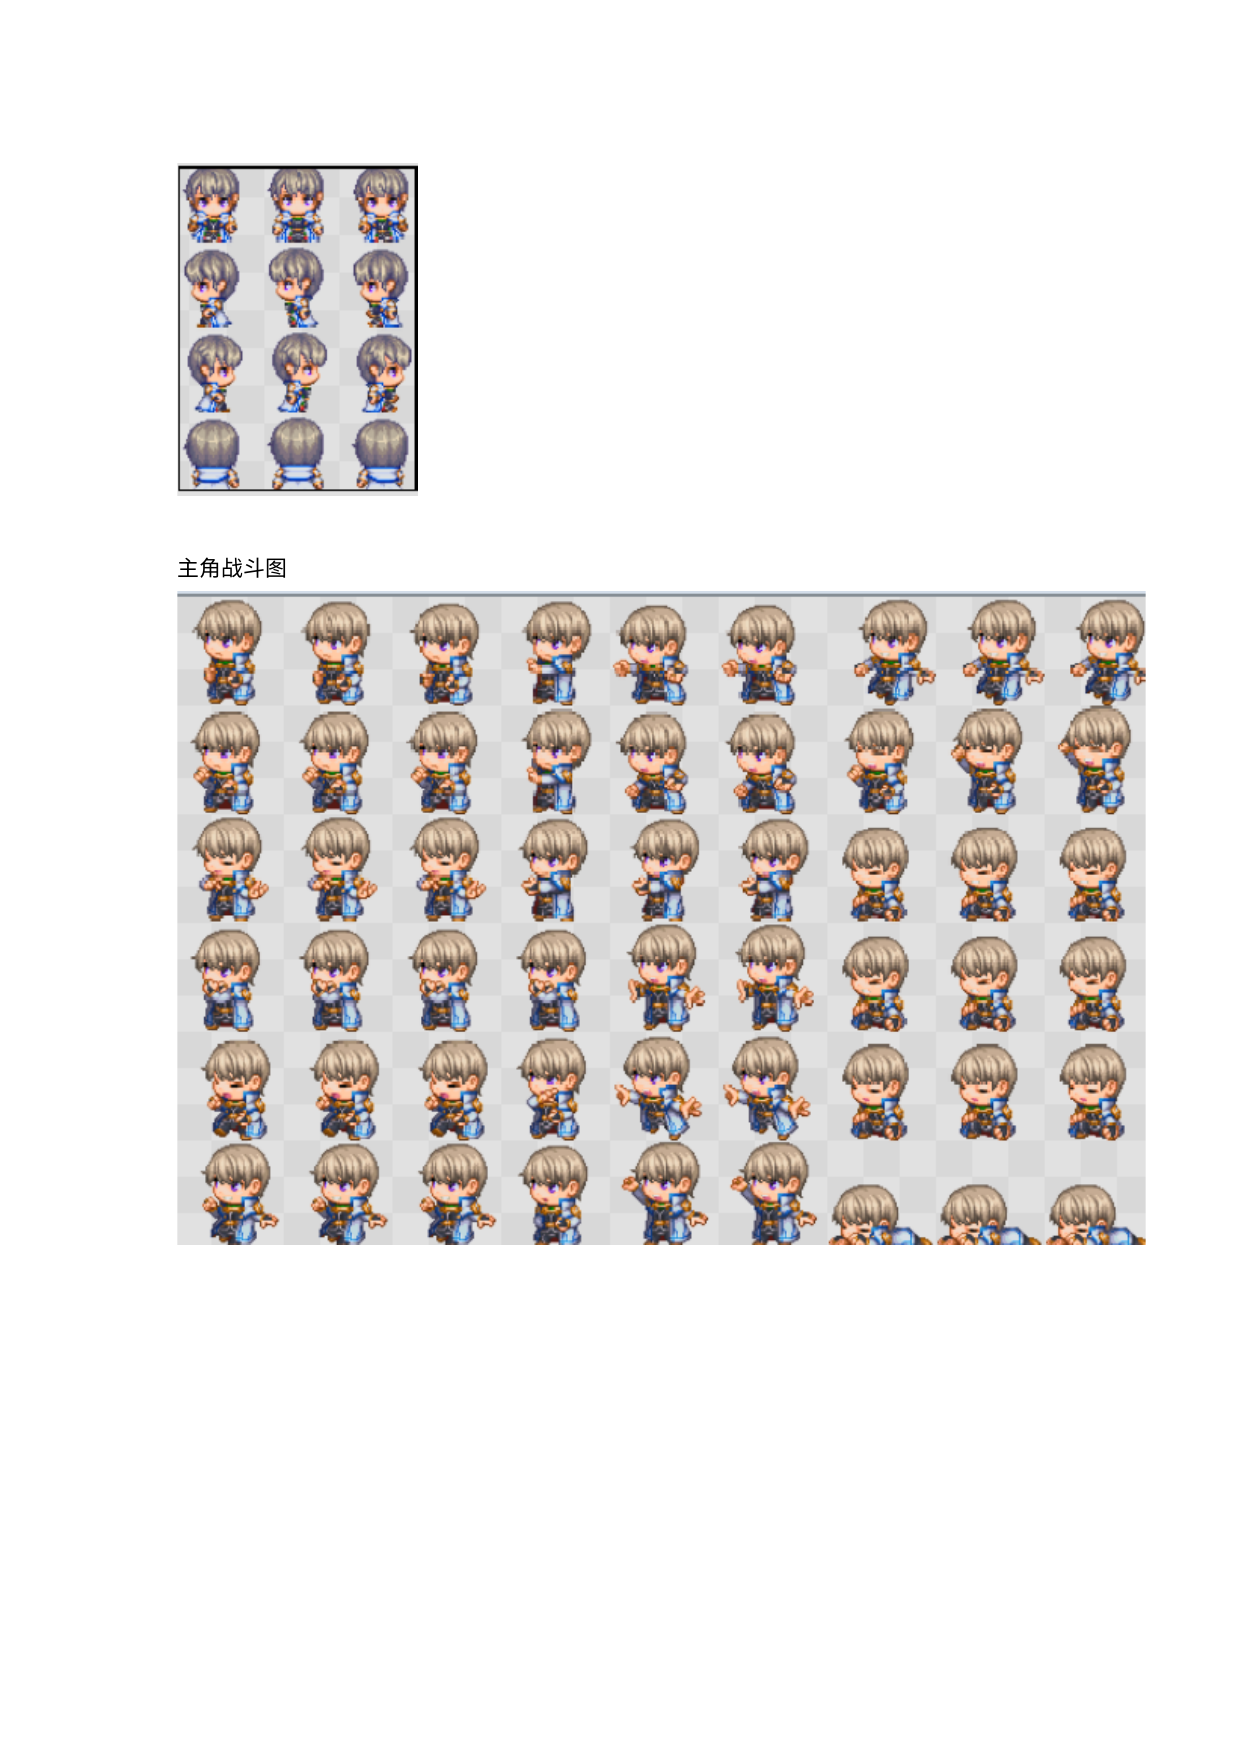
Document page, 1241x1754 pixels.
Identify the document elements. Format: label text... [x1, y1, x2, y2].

picture [177, 163, 418, 496]
picture [177, 591, 1146, 1245]
list 主角战斗图 [177, 550, 1116, 584]
